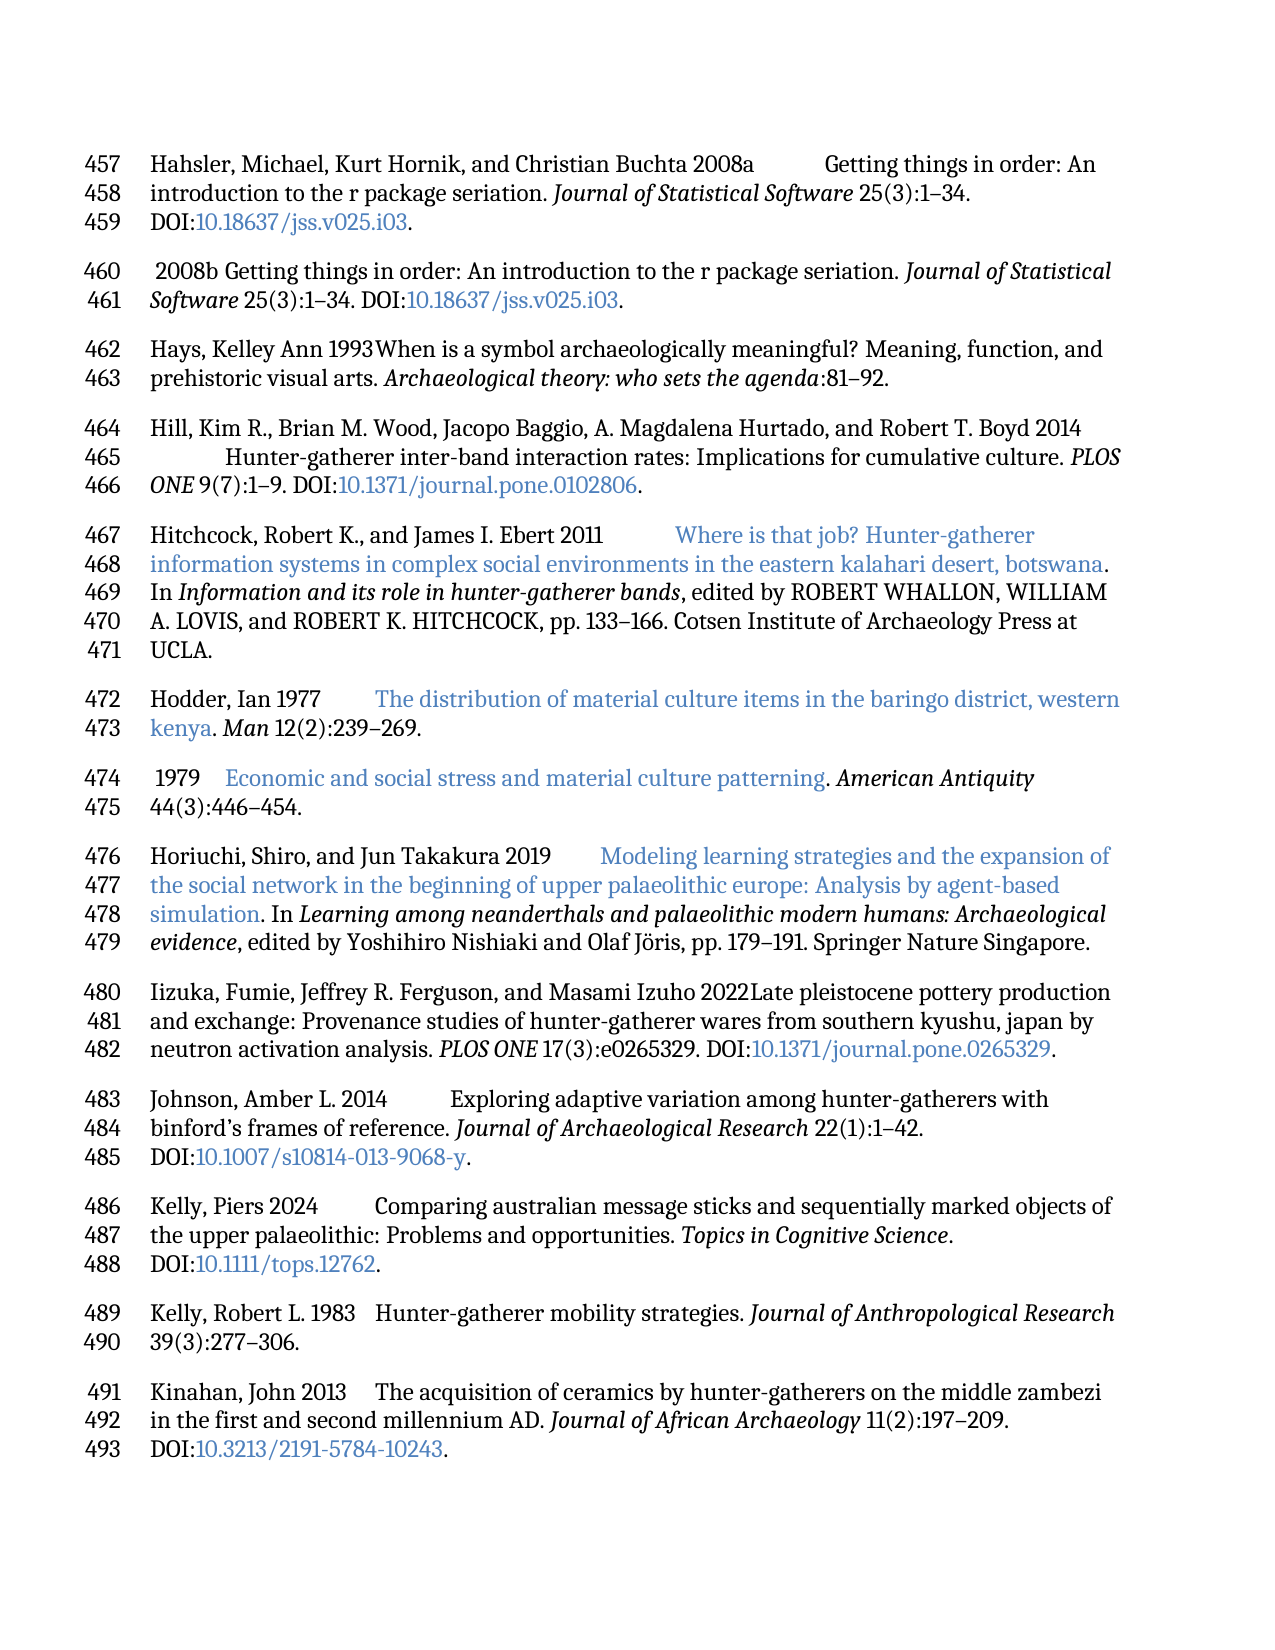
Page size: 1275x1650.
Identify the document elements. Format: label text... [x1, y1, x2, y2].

text 2008b Getting things in order: An introduction to the r package seriation. Journal of Statistical Software 25(3):1–34. DOI:10.18637/jss.v025.i03. [150, 257, 1125, 314]
text Hill, Kim R., Brian M. Wood, Jacopo Baggio, A. Magdalena Hurtado, and Robert T. Boyd 2014 Hunter-gatherer inter-band interaction rates: Implications for cumulative culture. PLOS ONE 9(7):1–9. DOI:10.1371/journal.pone.0102806. [150, 414, 1125, 500]
text Hays, Kelley Ann 1993 When is a symbol archaeologically meaningful? Meaning, function, and prehistoric visual arts. Archaeological theory: who sets the agenda:81–92. [150, 335, 1125, 393]
text Hodder, Ian 1977 The distribution of material culture items in the baringo district, western kenya. Man 12(2):239–269. [150, 685, 1125, 743]
text Johnson, Amber L. 2014 Exploring adaptive variation among hunter-gatherers with binford’s frames of reference. Journal of Archaeological Research 22(1):1–42. DOI:10.1007/s10814-013-9068-y. [150, 1085, 1125, 1171]
text Iizuka, Fumie, Jeffrey R. Ferguson, and Masami Izuho 2022 Late pleistocene pottery production and exchange: Provenance studies of hunter-gatherer wares from southern kyushu, japan by neutron activation analysis. PLOS ONE 17(3):e0265329. DOI:10.1371/journal.pone.0265329. [150, 978, 1125, 1064]
text Hitchcock, Robert K., and James I. Ebert 2011 Where is that job? Hunter-gatherer information systems in complex social environments in the eastern kalahari desert, botswana. In Information and its role in hunter-gatherer bands, edited by ROBERT WHALLON, WILLIAM A. LOVIS, and ROBERT K. HITCHCOCK, pp. 133–166. Cotsen Institute of Archaeology Press at UCLA. [150, 521, 1125, 664]
text Hahsler, Michael, Kurt Hornik, and Christian Buchta 2008a Getting things in order: An introduction to the r package seriation. Journal of Statistical Software 25(3):1–34. DOI:10.18637/jss.v025.i03. [150, 150, 1125, 236]
text Kinahan, John 2013 The acquisition of ceramics by hunter-gatherers on the middle zambezi in the first and second millennium AD. Journal of African Archaeology 11(2):197–209. DOI:10.3213/2191-5784-10243. [150, 1377, 1125, 1464]
text 1979 Economic and social stress and material culture patterning. American Antiquity 44(3):446–454. [150, 764, 1125, 821]
text Kelly, Robert L. 1983 Hunter-gatherer mobility strategies. Journal of Anthropological Research 39(3):277–306. [150, 1299, 1125, 1357]
text Kelly, Piers 2024 Comparing australian message sticks and sequentially marked objects of the upper palaeolithic: Problems and opportunities. Topics in Cognitive Science. DOI:10.1111/tops.12762. [150, 1192, 1125, 1278]
text Horiuchi, Shiro, and Jun Takakura 2019 Modeling learning strategies and the expansion of the social network in the beginning of upper palaeolithic europe: Analysis by agent-based simulation. In Learning among neanderthals and palaeolithic modern humans: Archaeological evidence, edited by Yoshihiro Nishiaki and Olaf Jöris, pp. 179–191. Springer Nature Singapore. [150, 842, 1125, 957]
